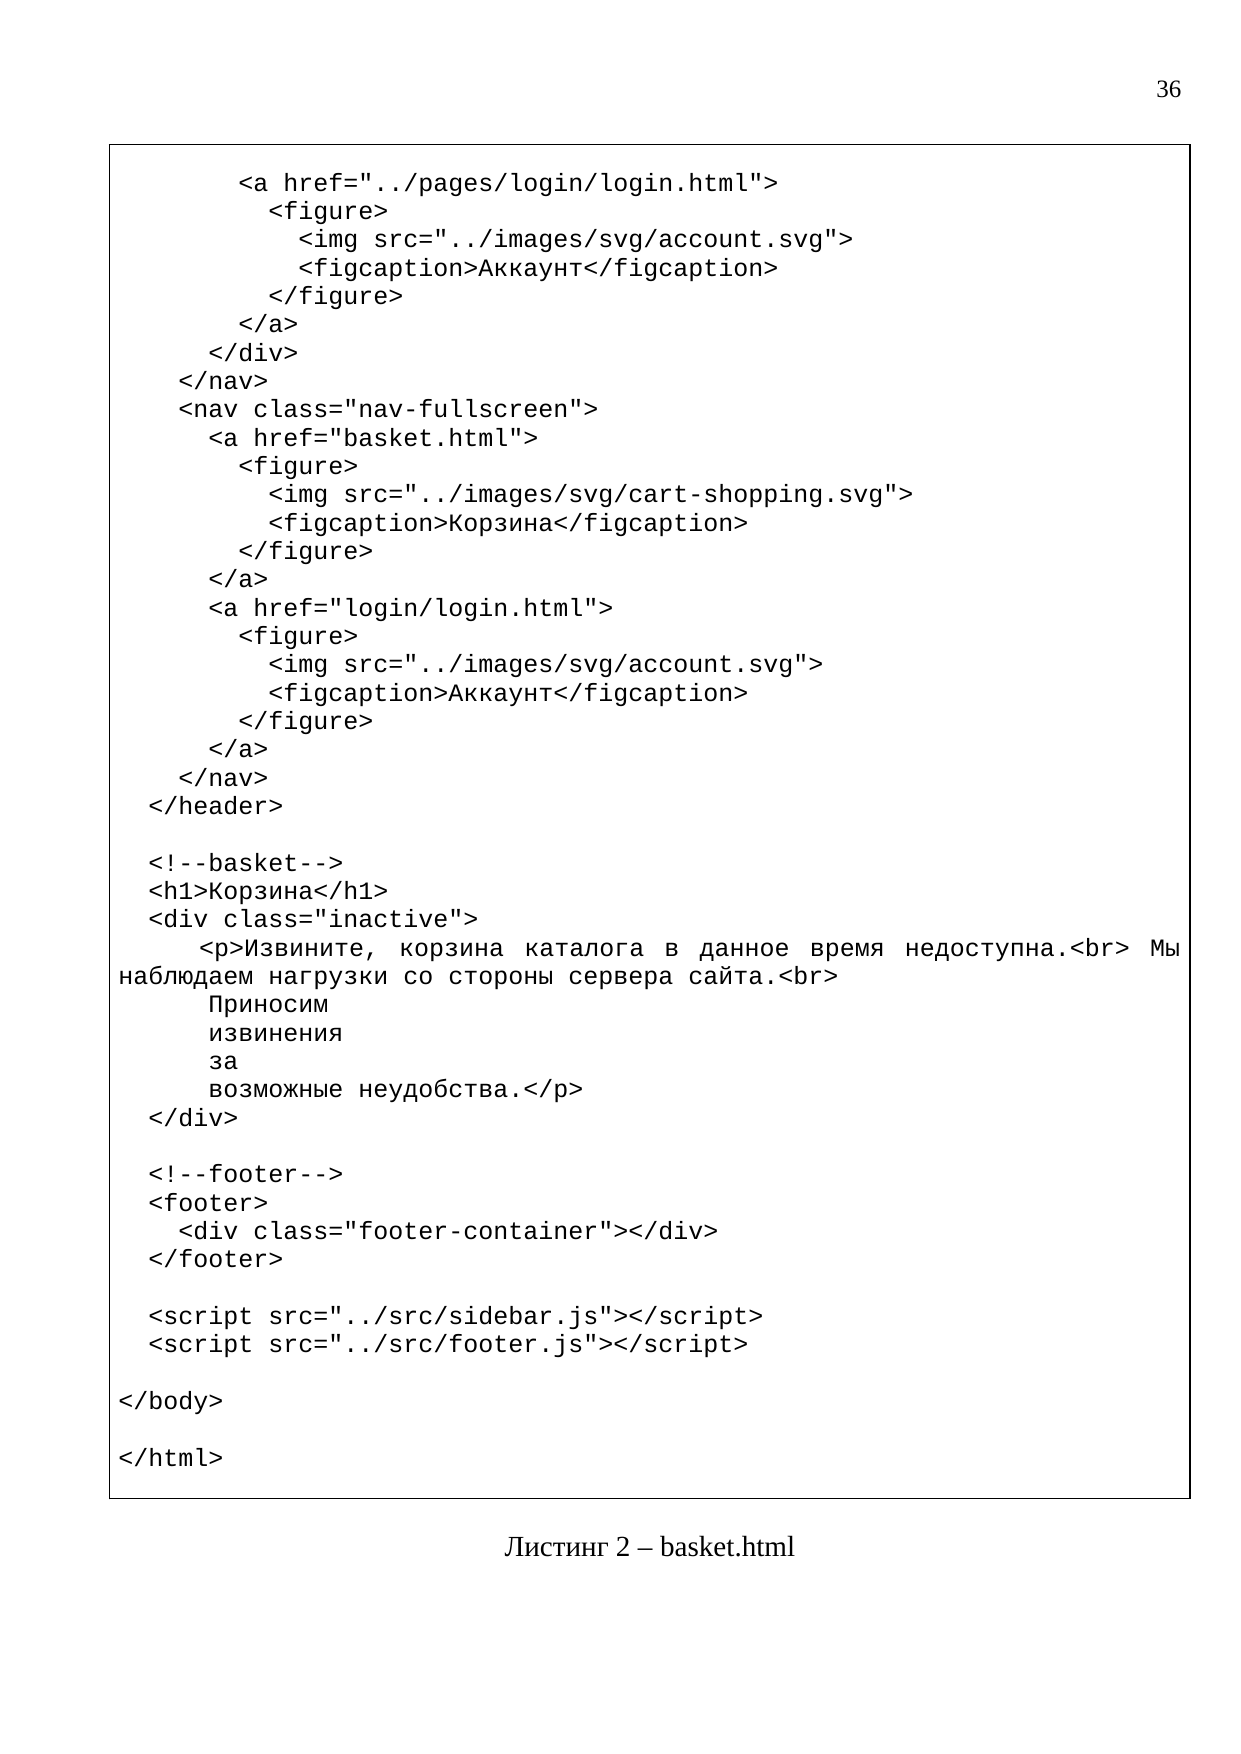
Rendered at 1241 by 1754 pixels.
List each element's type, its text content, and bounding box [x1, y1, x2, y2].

text </div> [118, 1105, 1181, 1133]
text Приносим [118, 992, 1181, 1020]
text извинения [118, 1020, 1181, 1048]
text <a href="basket.html"> [118, 425, 1181, 453]
text </a> [118, 567, 1181, 595]
text </header> [118, 793, 1181, 822]
text <nav class="nav-fullscreen"> [118, 397, 1181, 425]
text <!--footer--> [118, 1162, 1181, 1190]
text <figcaption>Аккаунт</figcaption> [118, 680, 1181, 708]
text </nav> [118, 765, 1181, 793]
text </a> [118, 312, 1181, 340]
text <a href="login/login.html"> [118, 595, 1181, 623]
text </a> [118, 737, 1181, 765]
text <figure> [118, 623, 1181, 652]
text <div class="inactive"> [118, 907, 1181, 935]
text <h1>Корзина</h1> [118, 878, 1181, 907]
text <figure> [118, 453, 1181, 482]
text </nav> [118, 368, 1181, 397]
text <img src="../images/svg/account.svg"> [118, 652, 1181, 680]
text за [118, 1048, 1181, 1077]
text </body> [118, 1388, 1181, 1417]
text <!--basket--> [118, 850, 1181, 878]
text <figure> [118, 198, 1181, 227]
text <figcaption>Корзина</figcaption> [118, 510, 1181, 538]
text <figcaption>Аккаунт</figcaption> [118, 255, 1181, 283]
text </figure> [118, 538, 1181, 567]
text <script src="../src/footer.js"></script> [118, 1332, 1181, 1360]
text <script src="../src/sidebar.js"></script> [118, 1303, 1181, 1332]
text </figure> [118, 283, 1181, 312]
text возможные неудобства.</p> [118, 1077, 1181, 1105]
text <p>Извините, корзина каталога в данное время недоступна.<br> Мы наблюдаем нагрузки со стороны сервера сайта.<br> [118, 935, 1181, 992]
text </footer> [118, 1247, 1181, 1275]
text <a href="../pages/login/login.html"> [110, 145, 1189, 198]
text <img src="../images/svg/account.svg"> [118, 227, 1181, 255]
text Листинг 2 – basket.html [118, 1529, 1181, 1562]
text </html> [110, 1419, 1189, 1498]
text <div class="footer-container"></div> [118, 1218, 1181, 1247]
text <footer> [118, 1190, 1181, 1218]
text </div> [118, 340, 1181, 368]
text <img src="../images/svg/cart-shopping.svg"> [118, 482, 1181, 510]
text </figure> [118, 708, 1181, 737]
